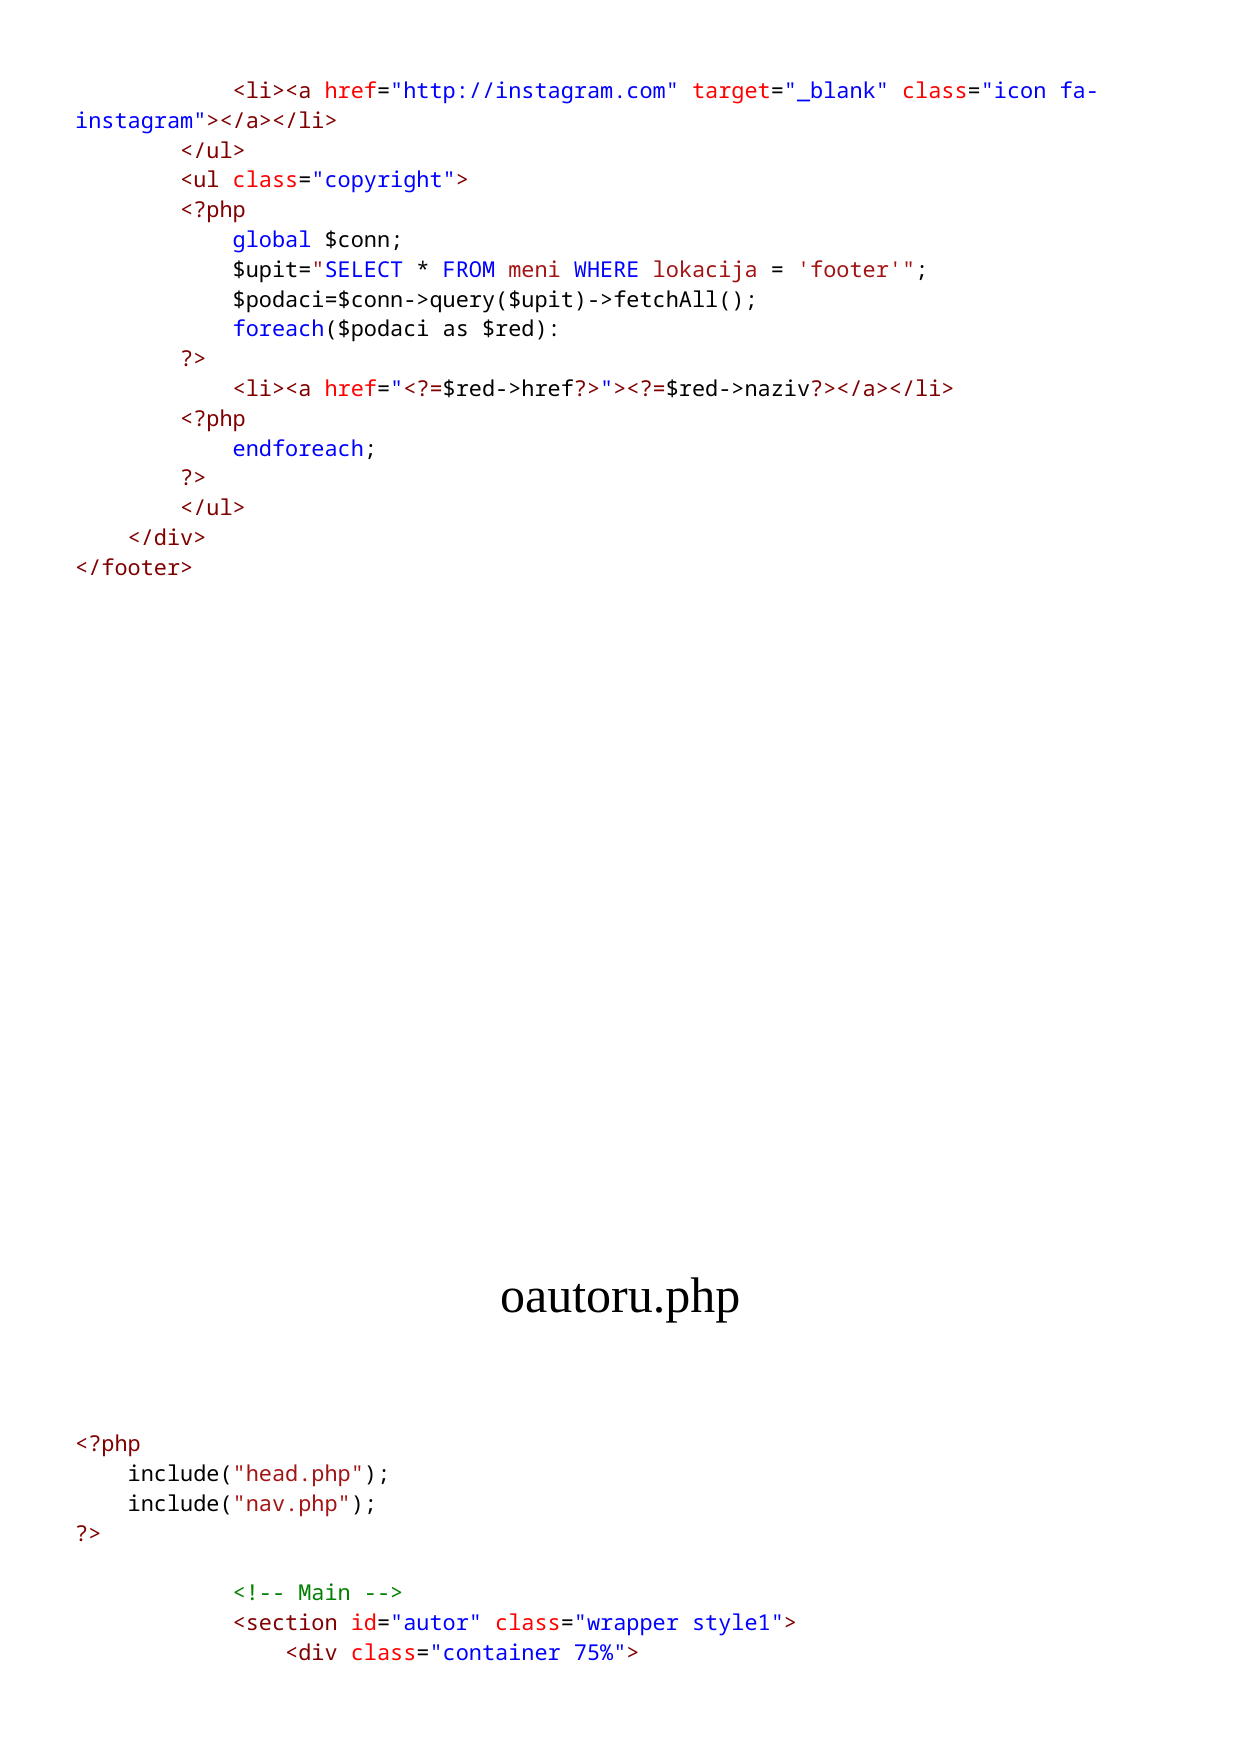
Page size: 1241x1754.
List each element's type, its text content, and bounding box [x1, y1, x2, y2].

text </footer> [75, 552, 1165, 581]
text <div class="container 75%"> [75, 1637, 1165, 1667]
text <!-- Main --> [75, 1577, 1165, 1607]
text oautoru.php [75, 1266, 1165, 1323]
text </ul> [75, 134, 1165, 164]
text </ul> [75, 492, 1165, 522]
text global $conn; [75, 224, 1165, 254]
text include("head.php"); [75, 1458, 1165, 1488]
text ?> [75, 462, 1165, 492]
text endforeach; [75, 432, 1165, 462]
text $upit="SELECT * FROM meni WHERE lokacija = 'footer'"; [75, 254, 1165, 283]
text <ul class="copyright"> [75, 164, 1165, 194]
text include("nav.php"); [75, 1488, 1165, 1518]
text foreach($podaci as $red): [75, 313, 1165, 343]
text <?php [75, 403, 1165, 432]
text ?> [75, 343, 1165, 373]
text <section id="autor" class="wrapper style1"> [75, 1607, 1165, 1637]
text ?> [75, 1518, 1165, 1547]
text <li><a href="http://instagram.com" target="_blank" class="icon fa-instagram"></a></li> [75, 75, 1165, 134]
text <li><a href="<?=$red->href?>"><?=$red->naziv?></a></li> [75, 373, 1165, 403]
text <?php [75, 194, 1165, 224]
text $podaci=$conn->query($upit)->fetchAll(); [75, 283, 1165, 313]
text </div> [75, 522, 1165, 552]
text <?php [75, 1428, 1165, 1458]
